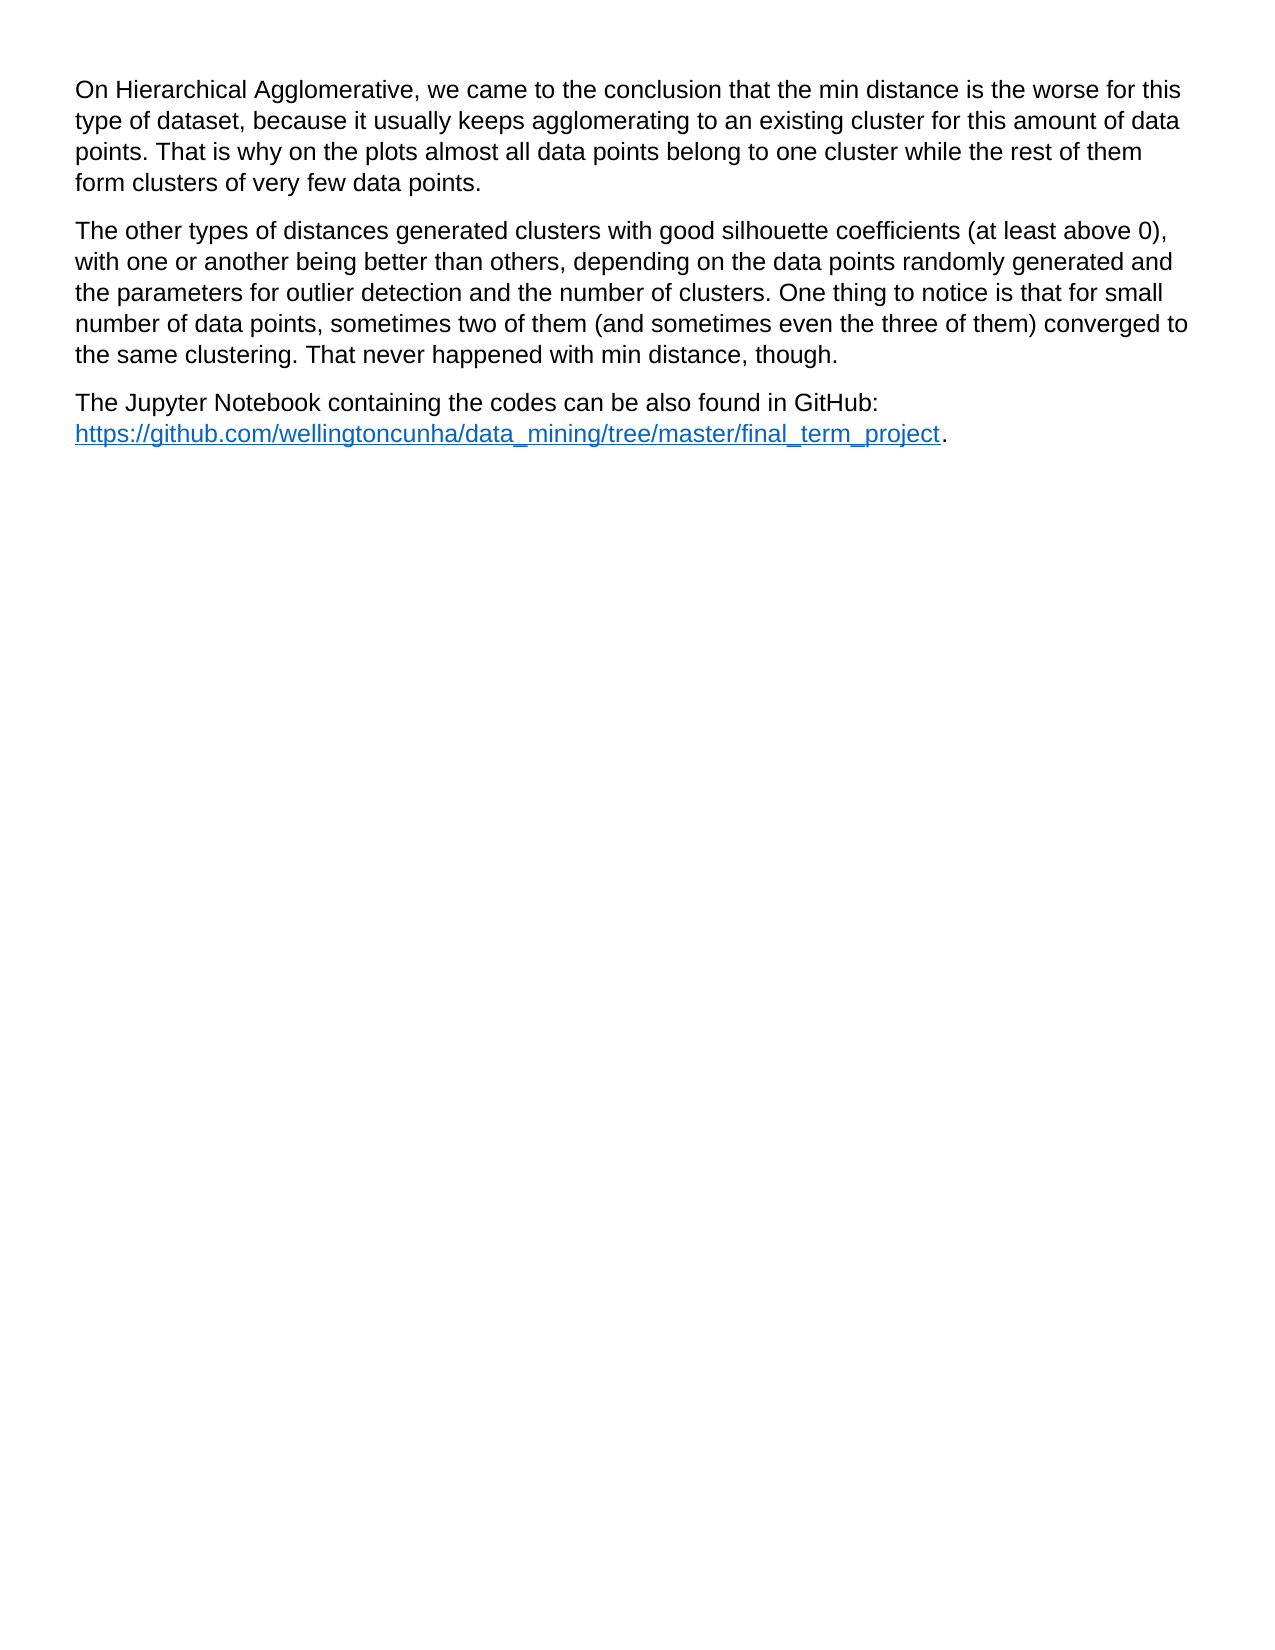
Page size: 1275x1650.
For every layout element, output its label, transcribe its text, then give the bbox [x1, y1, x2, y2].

text The Jupyter Notebook containing the codes can be also found in GitHub: https://github.com/wellingtoncunha/data_mining/tree/master/final_term_project. [75, 388, 1200, 447]
text On Hierarchical Agglomerative, we came to the conclusion that the min distance is the worse for this type of dataset, because it usually keeps agglomerating to an existing cluster for this amount of data points. That is why on the plots almost all data points belong to one cluster while the rest of them form clusters of very few data points. [75, 75, 1200, 197]
text The other types of distances generated clusters with good silhouette coefficients (at least above 0), with one or another being better than others, depending on the data points randomly generated and the parameters for outlier detection and the number of clusters. One thing to notice is that for small number of data points, sometimes two of them (and sometimes even the three of them) converged to the same clustering. That never happened with min distance, though. [75, 216, 1200, 369]
